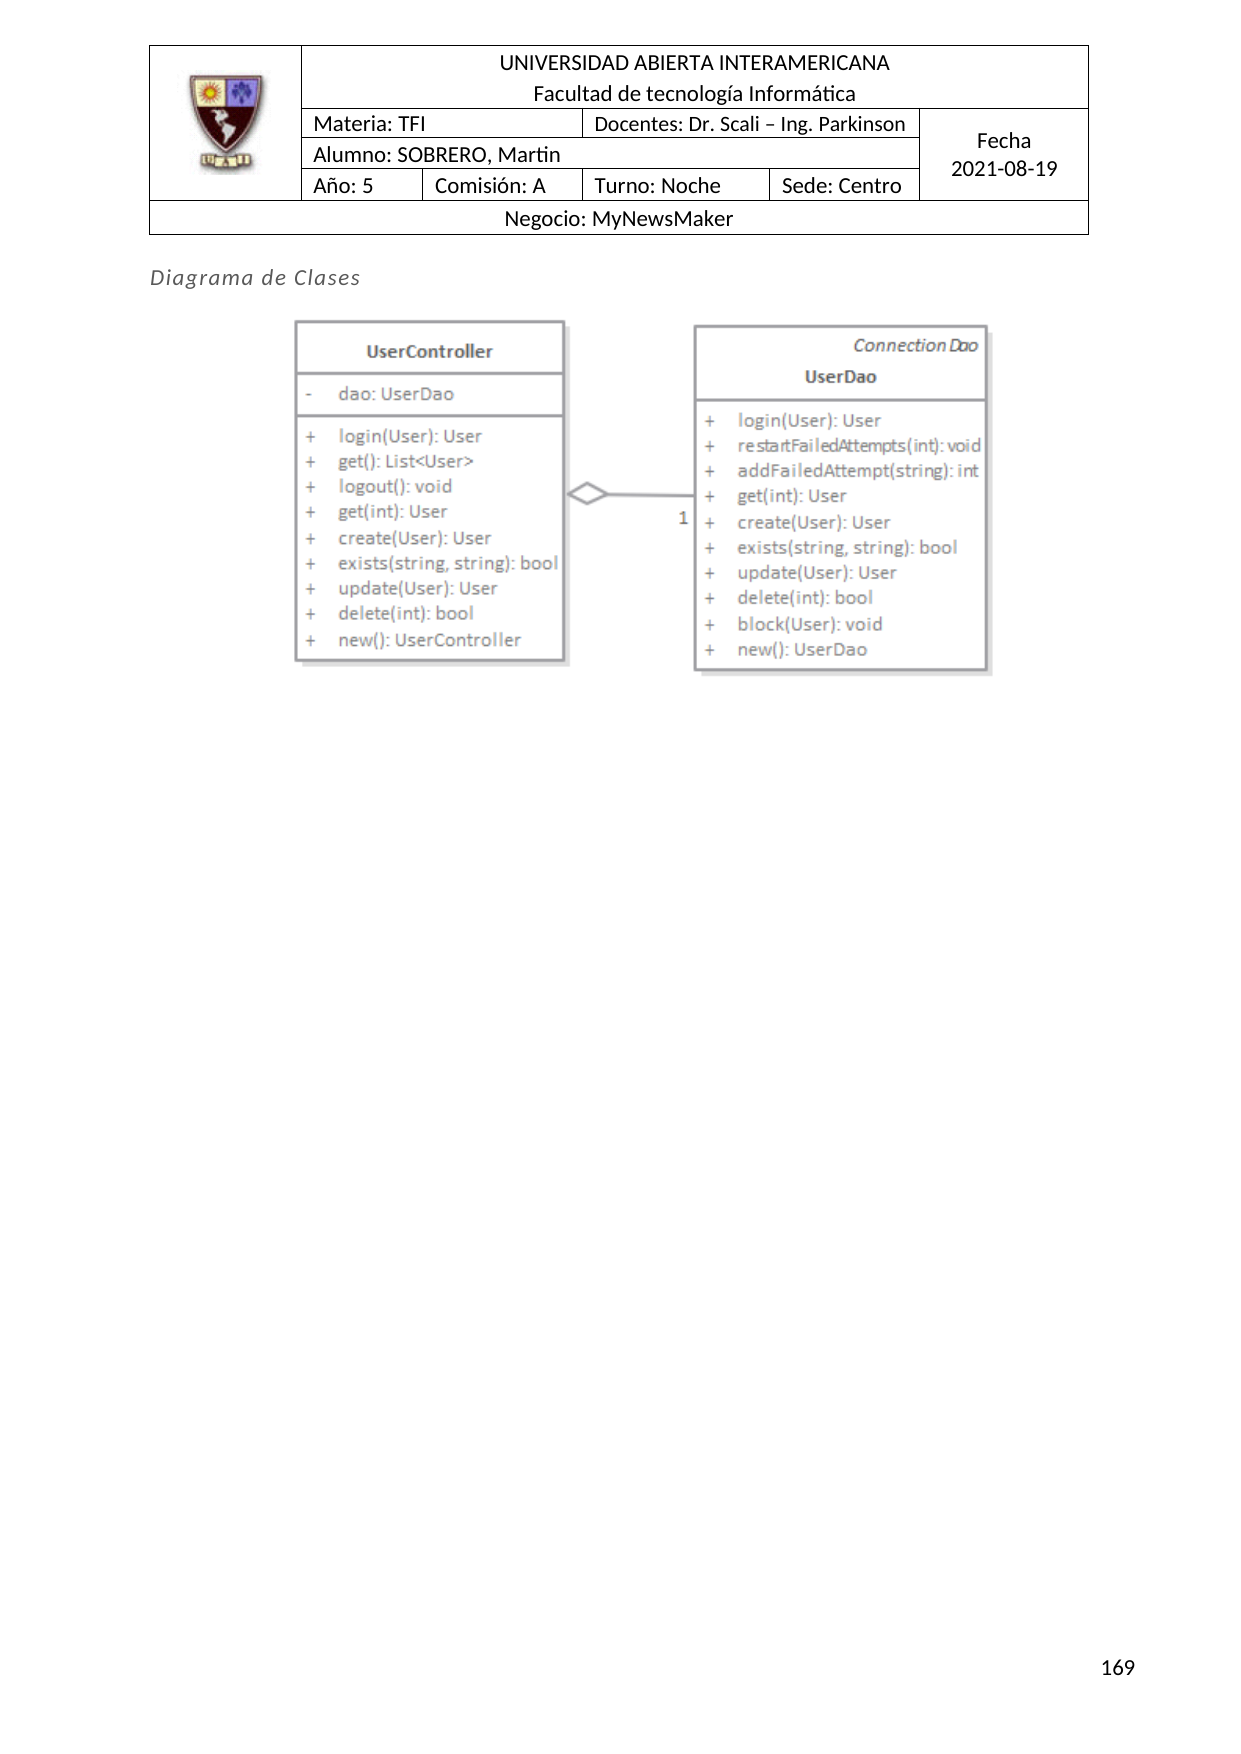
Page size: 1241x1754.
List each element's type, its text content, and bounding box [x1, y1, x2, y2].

picture [175, 67, 276, 180]
picture [290, 311, 996, 681]
subtitle Diagrama de Clases [150, 263, 1135, 291]
